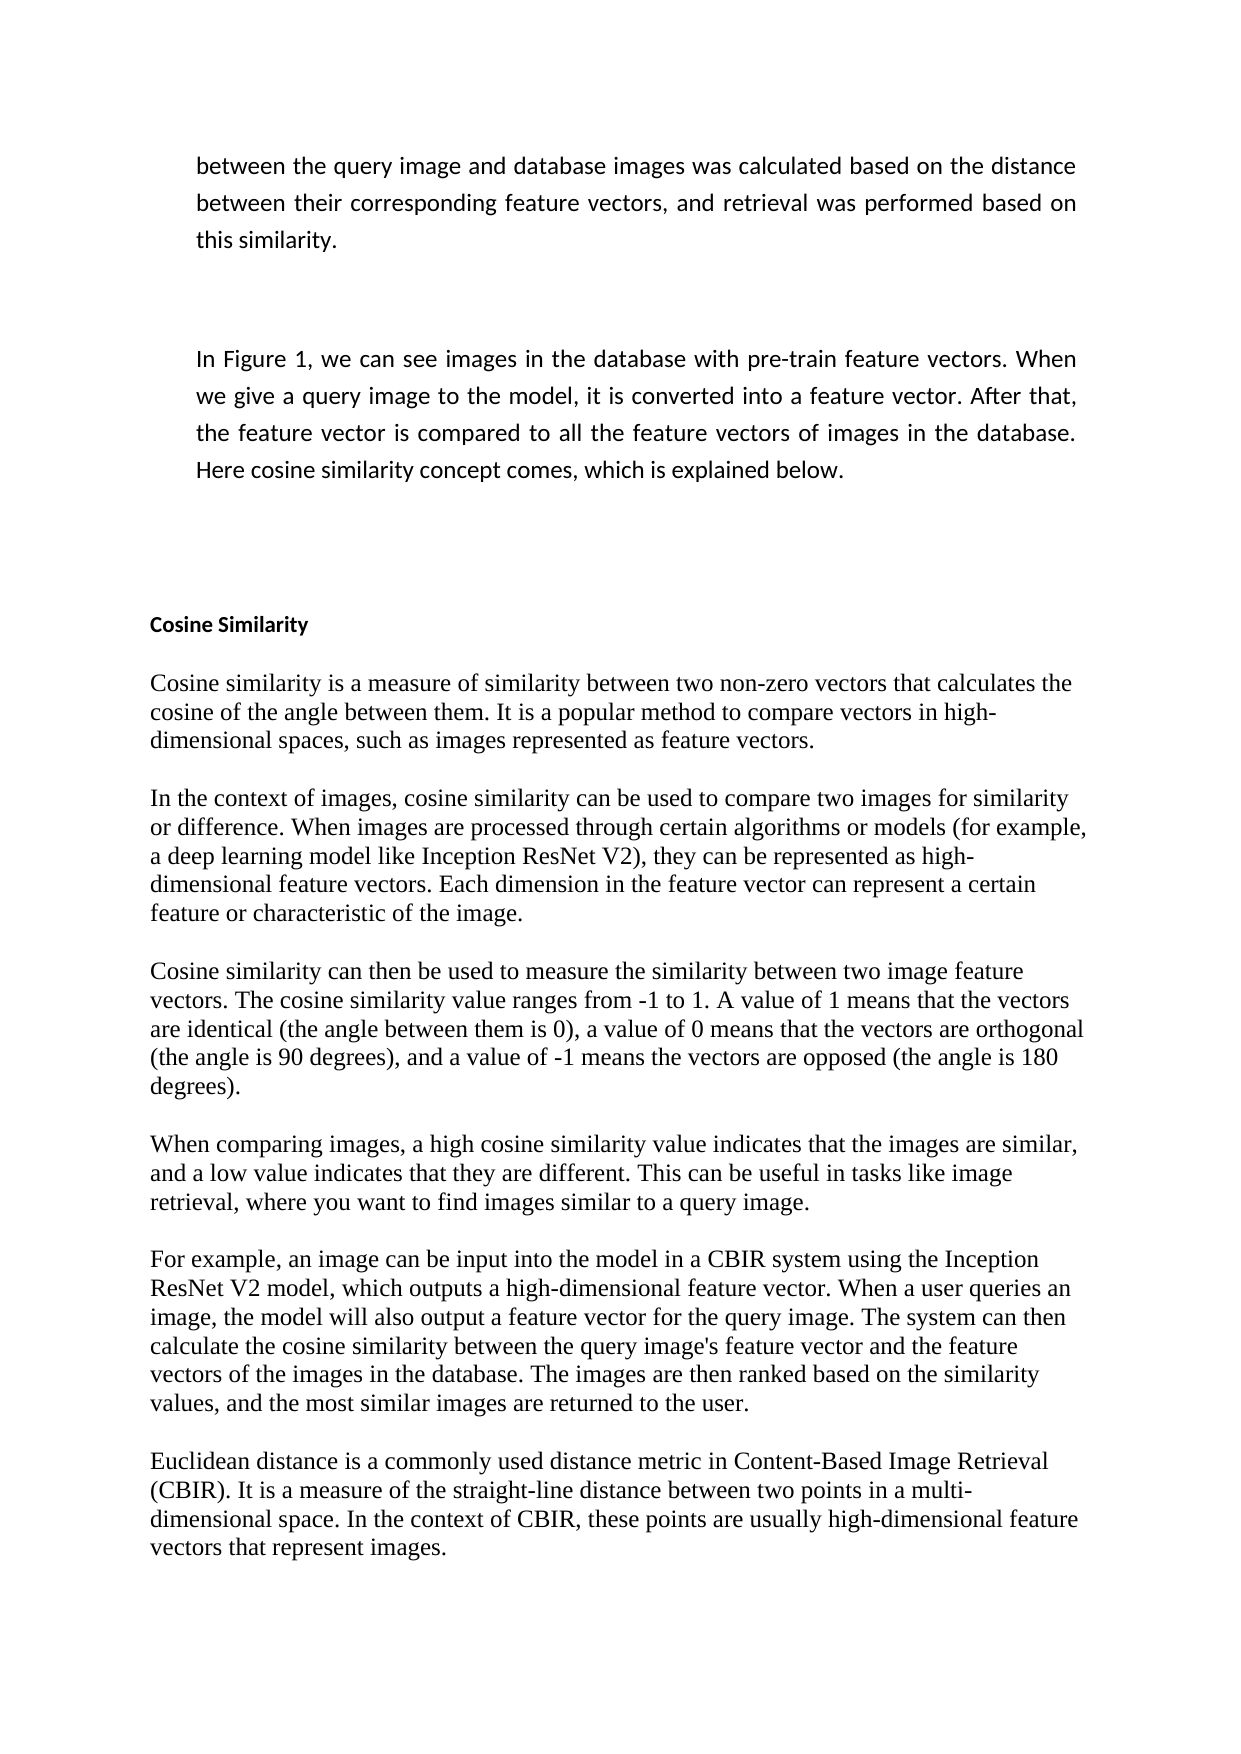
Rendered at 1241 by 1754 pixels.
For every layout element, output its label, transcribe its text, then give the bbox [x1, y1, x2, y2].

text For example, an image can be input into the model in a CBIR system using the Inception ResNet V2 model, which outputs a high-dimensional feature vector. When a user queries an image, the model will also output a feature vector for the query image. The system can then calculate the cosine similarity between the query image's feature vector and the feature vectors of the images in the database. The images are then ranked based on the similarity values, and the most similar images are returned to the user. [150, 1244, 1090, 1417]
text In the context of images, cosine similarity can be used to compare two images for similarity or difference. When images are processed through certain algorithms or models (for example, a deep learning model like Inception ResNet V2), they can be represented as high-dimensional feature vectors. Each dimension in the feature vector can represent a certain feature or characteristic of the image. [150, 783, 1090, 927]
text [196, 150, 1078, 254]
text In Figure 1, we can see images in the database with pre-train feature vectors. When we give a query image to the model, it is converted into a feature vector. After that, the feature vector is compared to all the feature vectors of images in the database. Here cosine similarity concept comes, which is explained below. [196, 343, 1078, 484]
text Cosine similarity is a measure of similarity between two non-zero vectors that calculates the cosine of the angle between them. It is a popular method to compare vectors in high-dimensional spaces, such as images represented as feature vectors. [150, 668, 1090, 754]
text Cosine Similarity [150, 611, 1090, 639]
text Euclidean distance is a commonly used distance metric in Content-Based Image Retrieval (CBIR). It is a measure of the straight-line distance between two points in a multi-dimensional space. In the context of CBIR, these points are usually high-dimensional feature vectors that represent images. [150, 1446, 1090, 1561]
text When comparing images, a high cosine similarity value indicates that the images are similar, and a low value indicates that they are different. This can be useful in tasks like image retrieval, where you want to find images similar to a query image. [150, 1129, 1090, 1215]
text Cosine similarity can then be used to measure the similarity between two image feature vectors. The cosine similarity value ranges from -1 to 1. A value of 1 means that the vectors are identical (the angle between them is 0), a value of 0 means that the vectors are orthogonal (the angle is 90 degrees), and a value of -1 means the vectors are opposed (the angle is 180 degrees). [150, 956, 1090, 1100]
